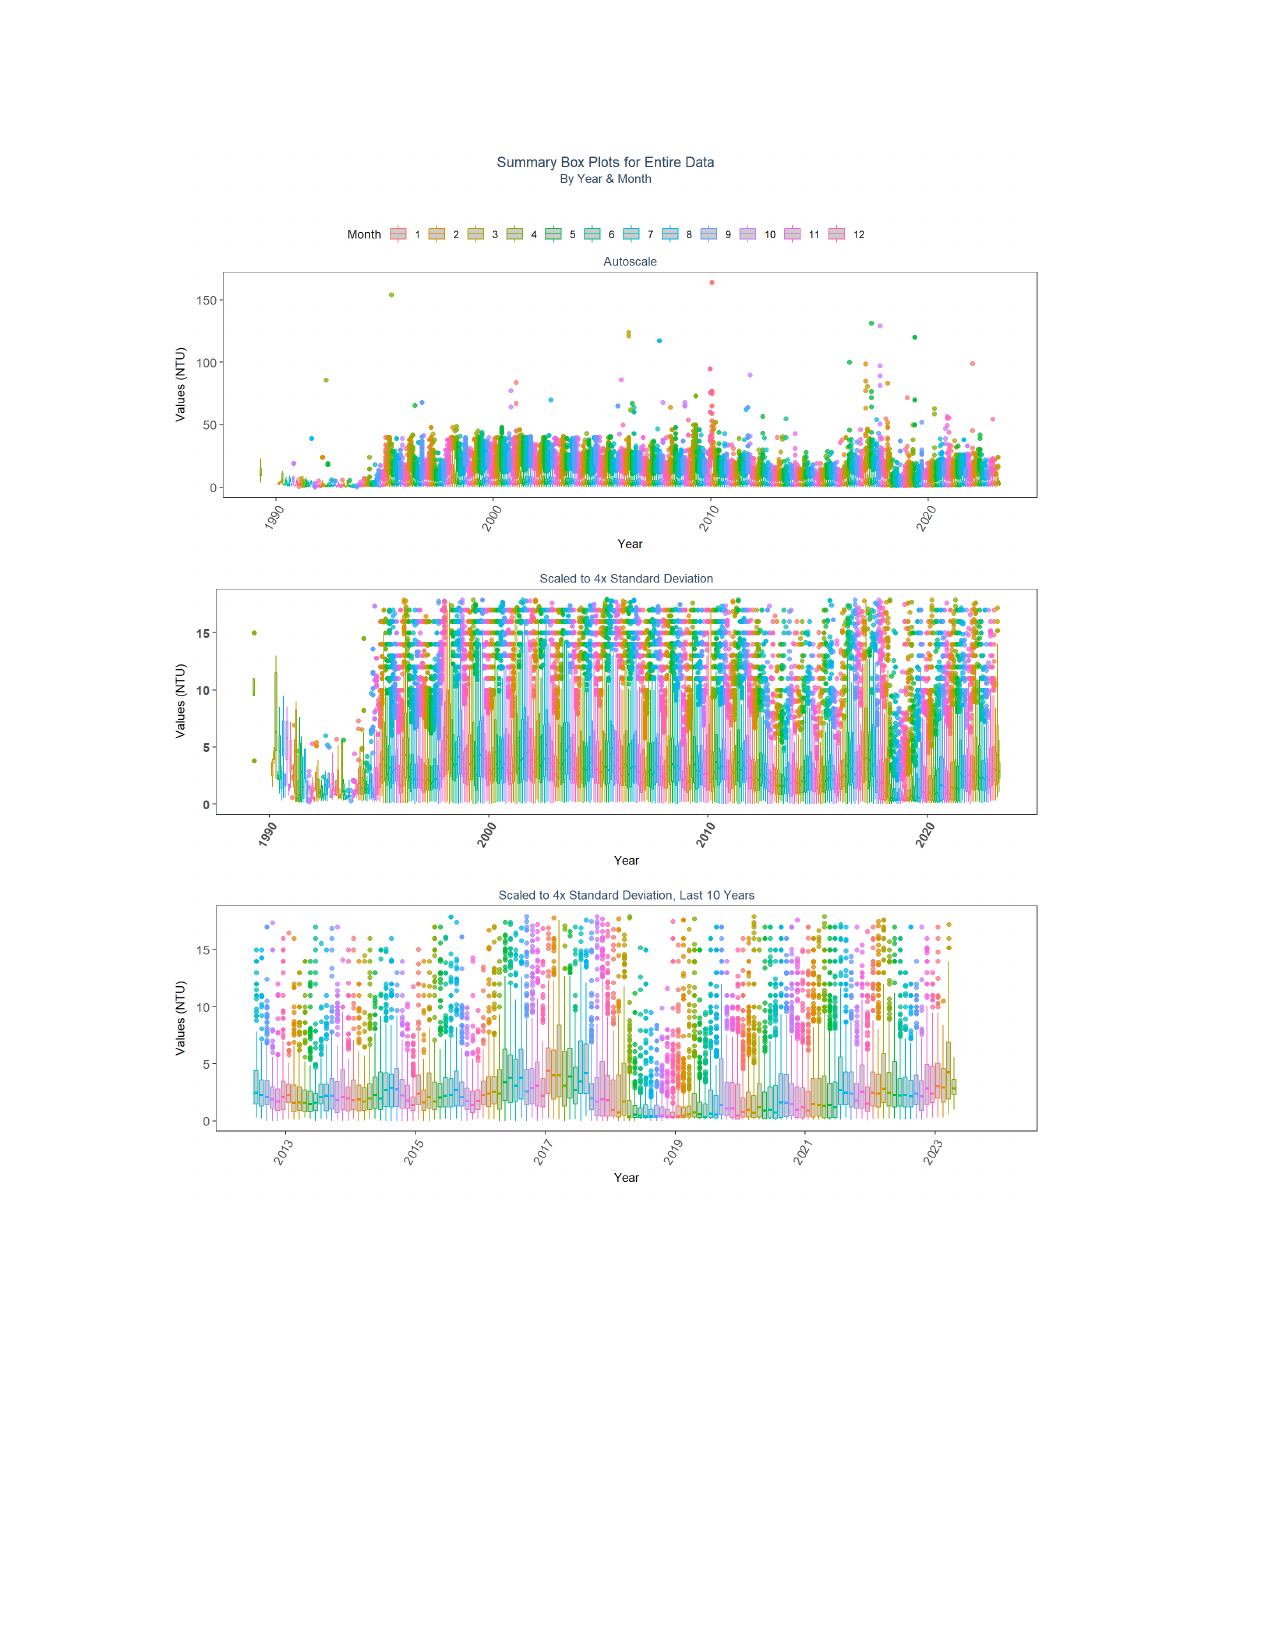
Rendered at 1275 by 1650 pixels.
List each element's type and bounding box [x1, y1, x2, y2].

picture [168, 150, 1044, 1200]
